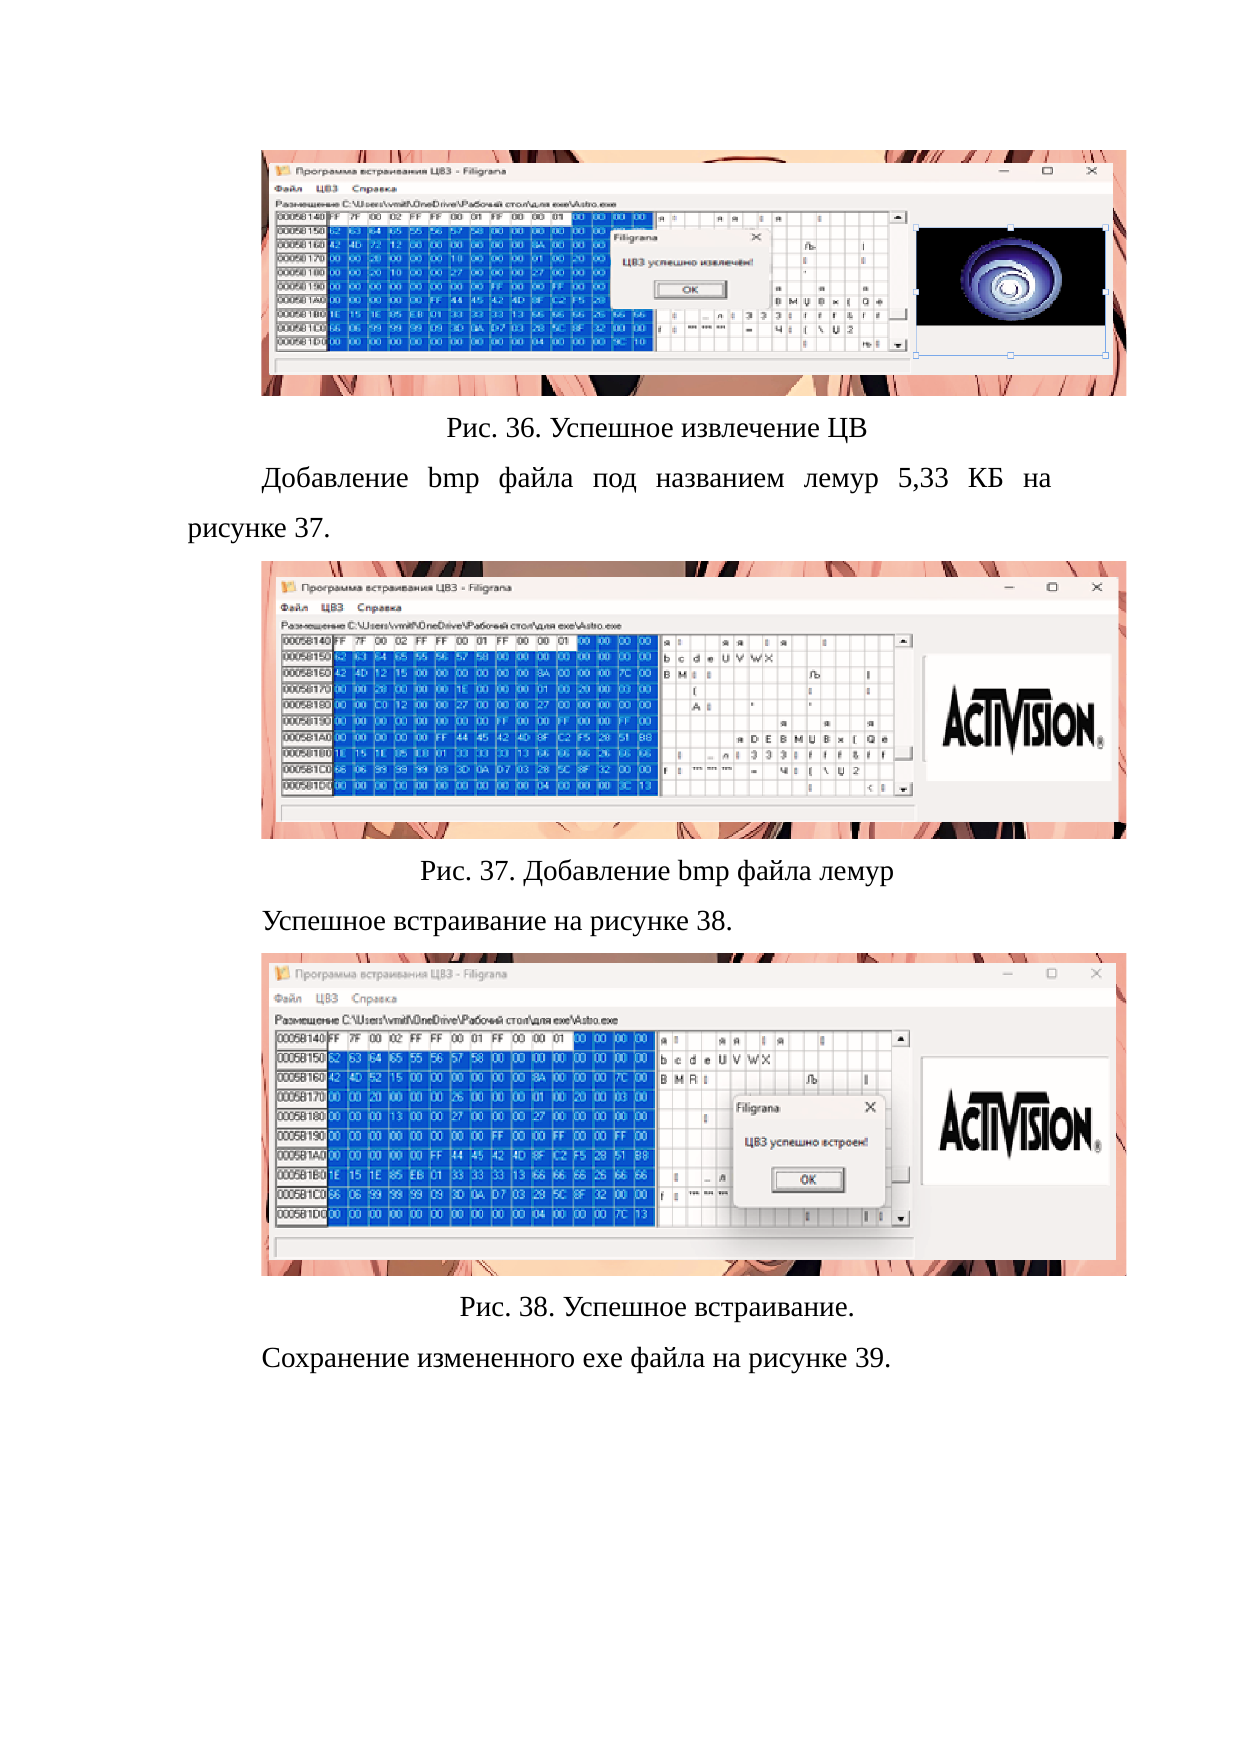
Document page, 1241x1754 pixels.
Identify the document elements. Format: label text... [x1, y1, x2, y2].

picture [261, 953, 1127, 1276]
text Рис. 38. Успешное встраивание. [187, 1289, 1053, 1323]
text Рис. 37. Добавление bmp файла лемур [187, 853, 1053, 886]
picture [261, 150, 1127, 396]
text Добавление bmp файла под названием лемур 5,33 КБ на рисунке 37. [187, 460, 1053, 544]
text Сохранение измененного exe файла на рисунке 39. [187, 1340, 1053, 1373]
text Успешное встраивание на рисунке 38. [187, 903, 1053, 936]
picture [261, 561, 1127, 839]
text Рис. 36. Успешное извлечение ЦВ [187, 410, 1053, 443]
